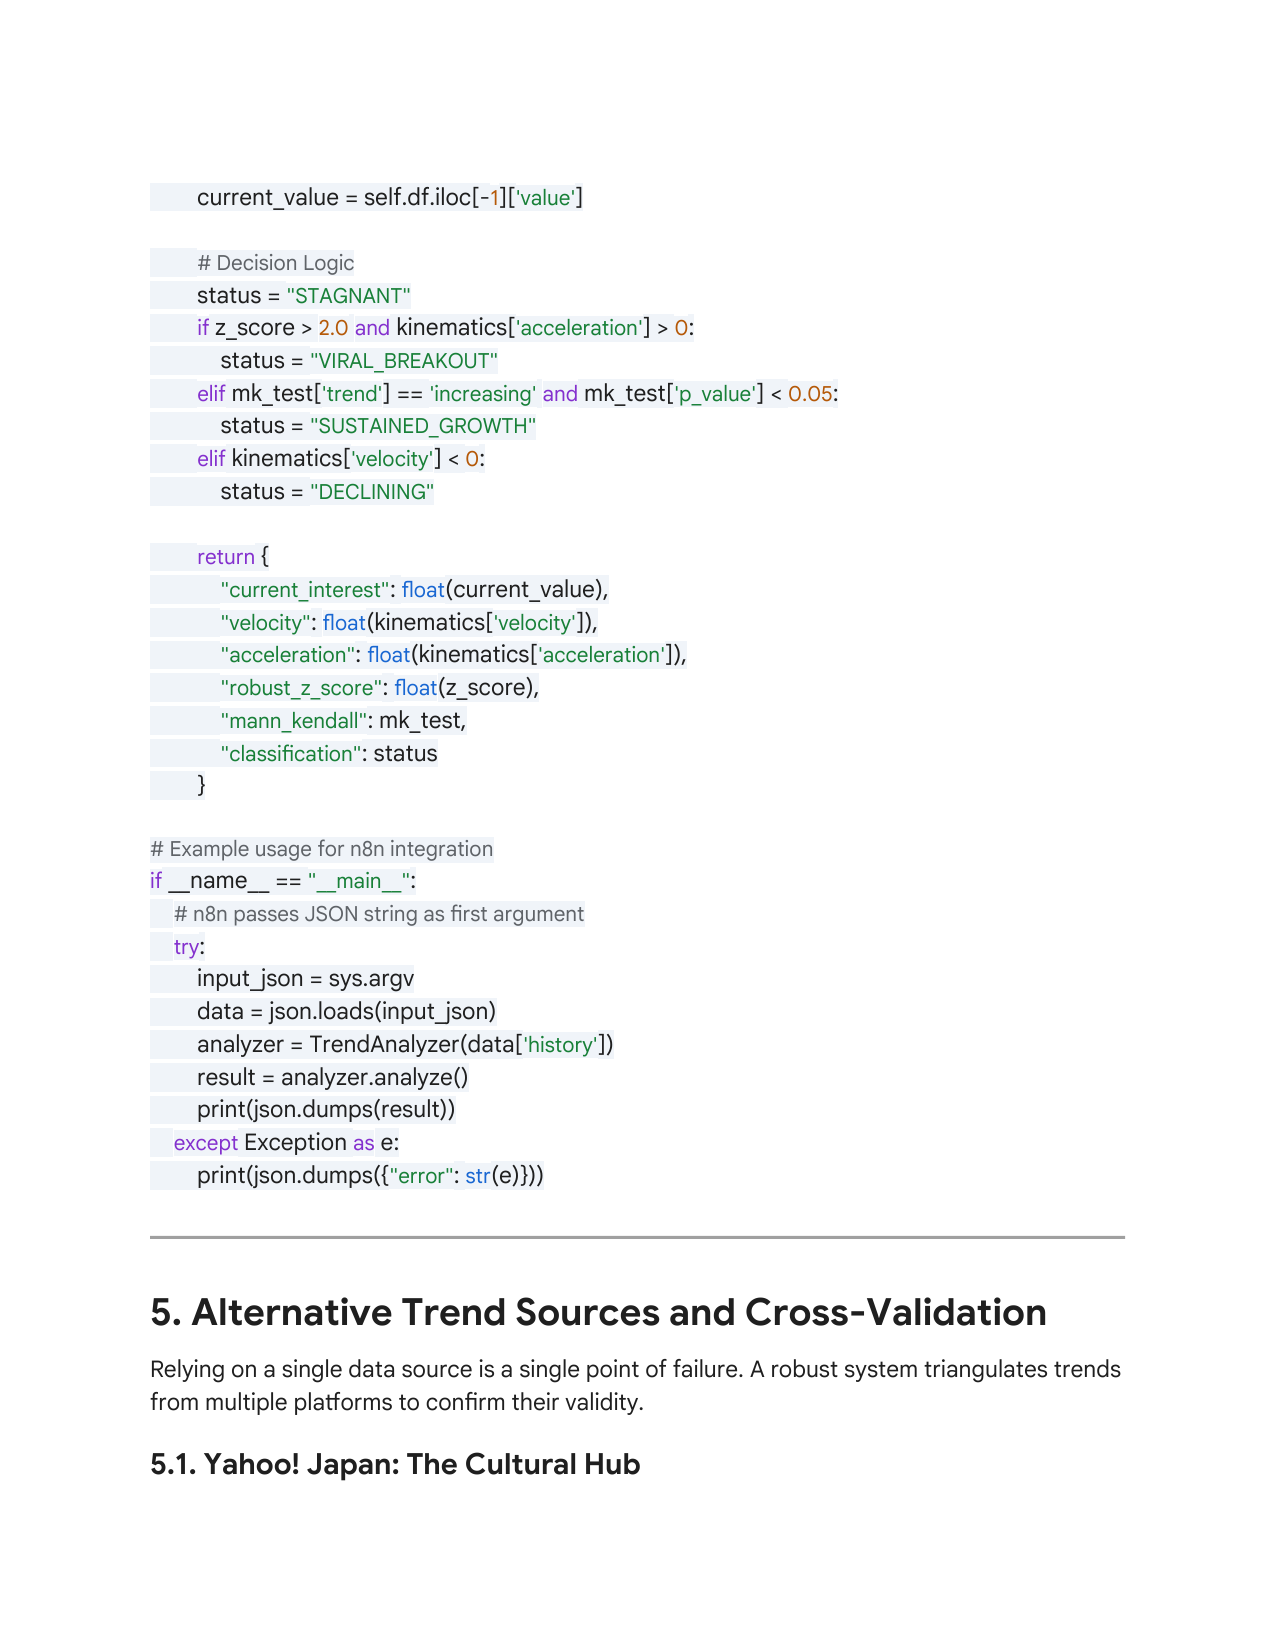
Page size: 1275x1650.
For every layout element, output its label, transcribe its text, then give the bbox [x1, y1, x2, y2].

text Relying on a single data source is a single point of failure. A robust system triangulates trends from multiple platforms to confirm their validity. [150, 1355, 1125, 1417]
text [150, 150, 1125, 1220]
subtitle 5. Alternative Trend Sources and Cross-Validation [150, 1239, 1125, 1336]
subtitle 5.1. Yahoo! Japan: The Cultural Hub [150, 1446, 1125, 1482]
